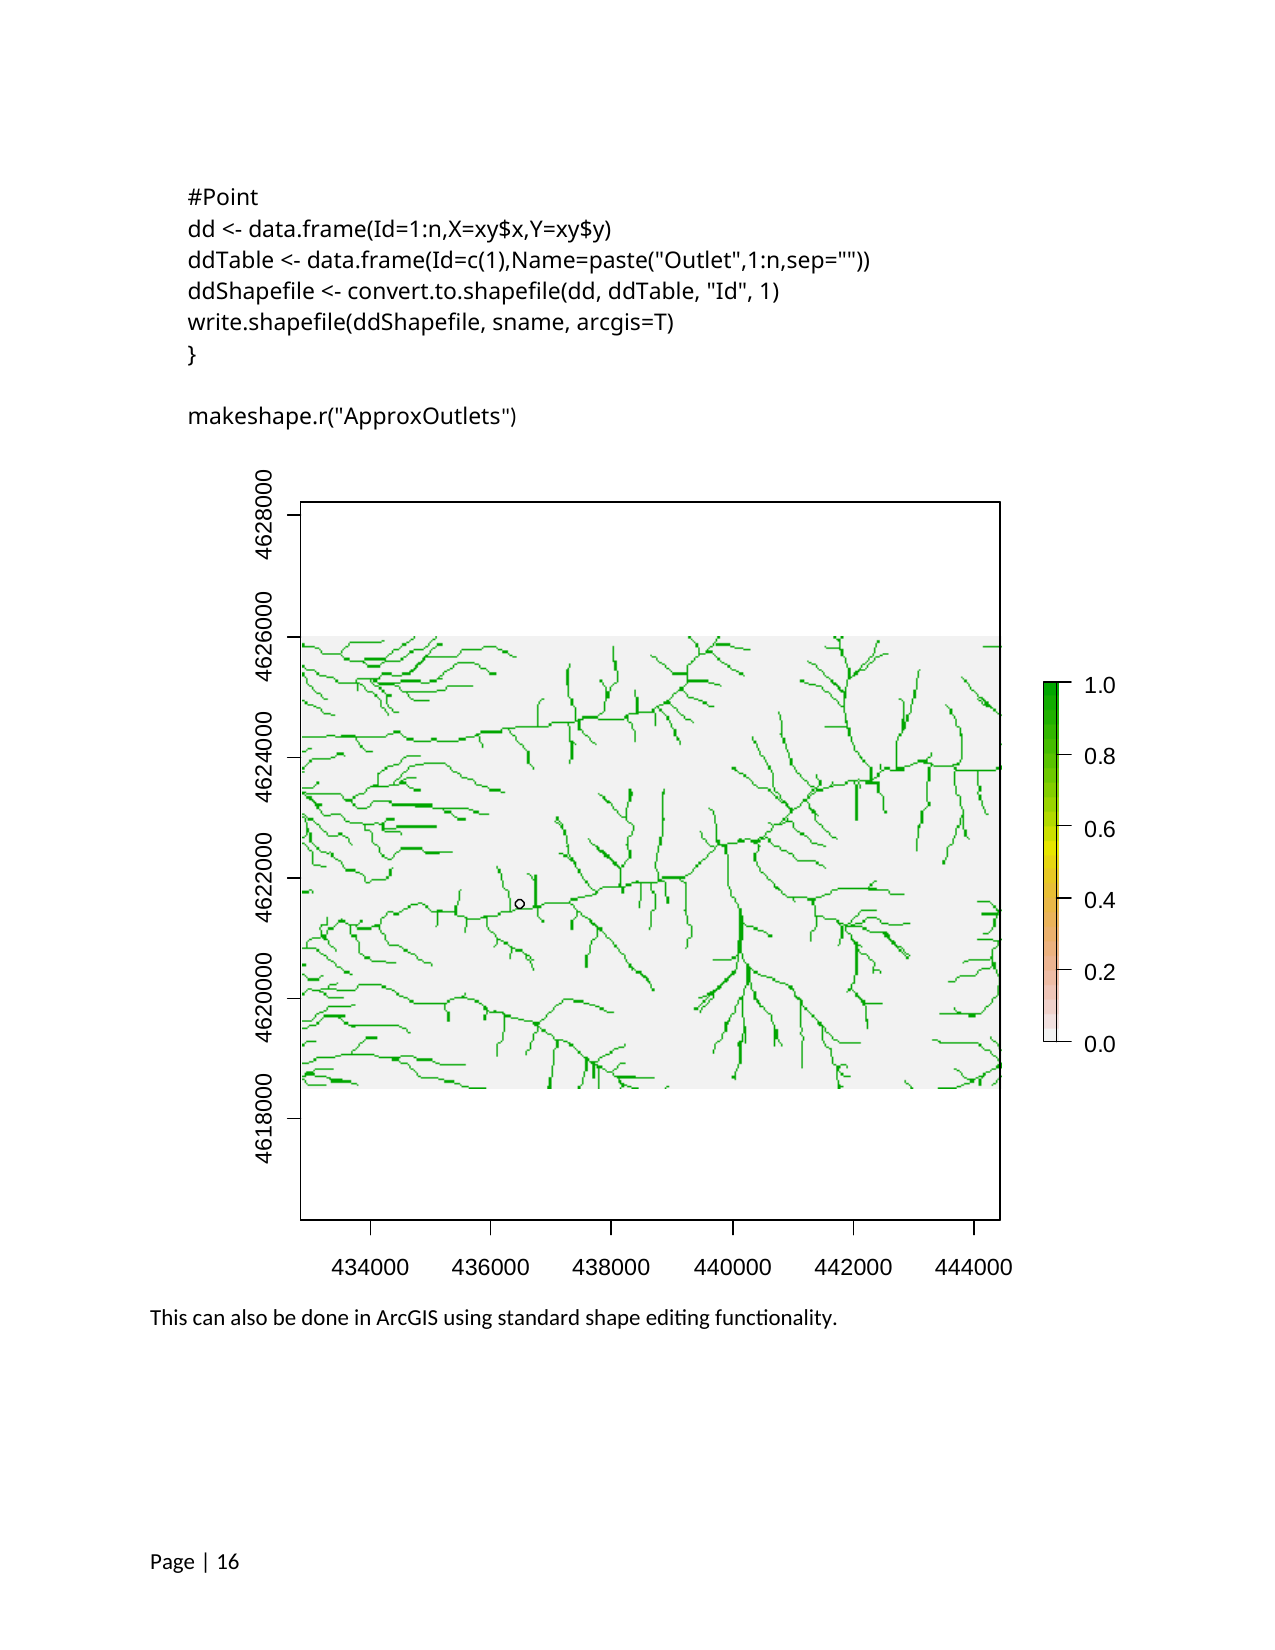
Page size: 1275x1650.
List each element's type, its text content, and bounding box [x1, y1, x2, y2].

text dd <- data.frame(Id=1:n,X=xy$x,Y=xy$y) [187, 212, 1125, 244]
text #Point [187, 181, 1125, 212]
text ddTable <- data.frame(Id=c(1),Name=paste("Outlet",1:n,sep="")) [187, 244, 1125, 275]
text This can also be done in ArcGIS using standard shape editing functionality. [150, 1303, 1125, 1331]
text } [187, 337, 1125, 369]
text write.shapefile(ddShapefile, sname, arcgis=T) [187, 306, 1125, 337]
text ddShapefile <- convert.to.shapefile(dd, ddTable, "Id", 1) [187, 275, 1125, 306]
text makeshape.r("ApproxOutlets") [187, 400, 1125, 431]
